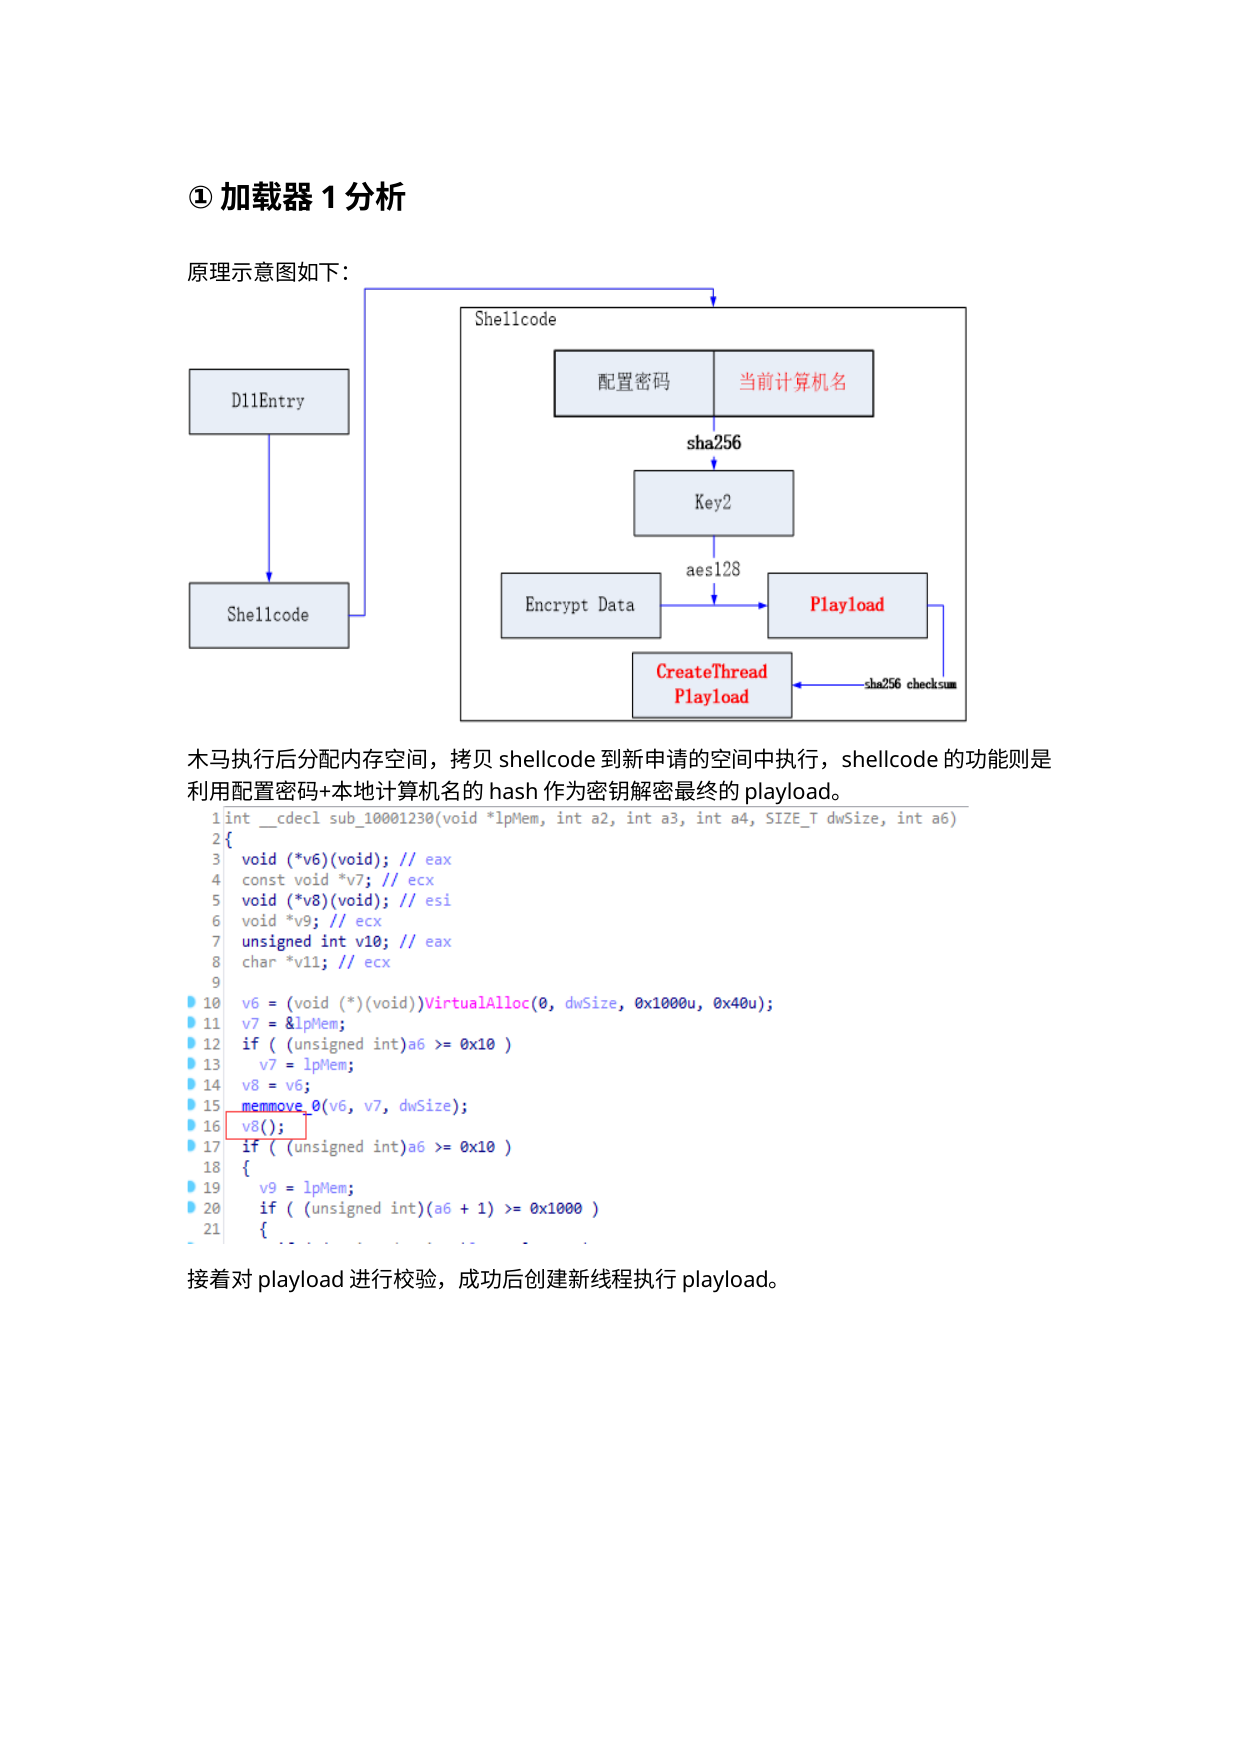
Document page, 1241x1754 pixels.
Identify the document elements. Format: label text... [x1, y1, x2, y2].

picture [187, 806, 969, 1244]
text 木马执行后分配内存空间，拷贝shellcode到新申请的空间中执行，shellcode的功能则是利用配置密码+本地计算机名的hash作为密钥解密最终的playload。 [187, 742, 1053, 807]
subtitle ①加载器1分析 [187, 162, 1053, 227]
text 接着对playload进行校验，成功后创建新线程执行playload。 [187, 1262, 1053, 1294]
text 原理示意图如下： [187, 254, 1053, 287]
picture [187, 286, 969, 724]
